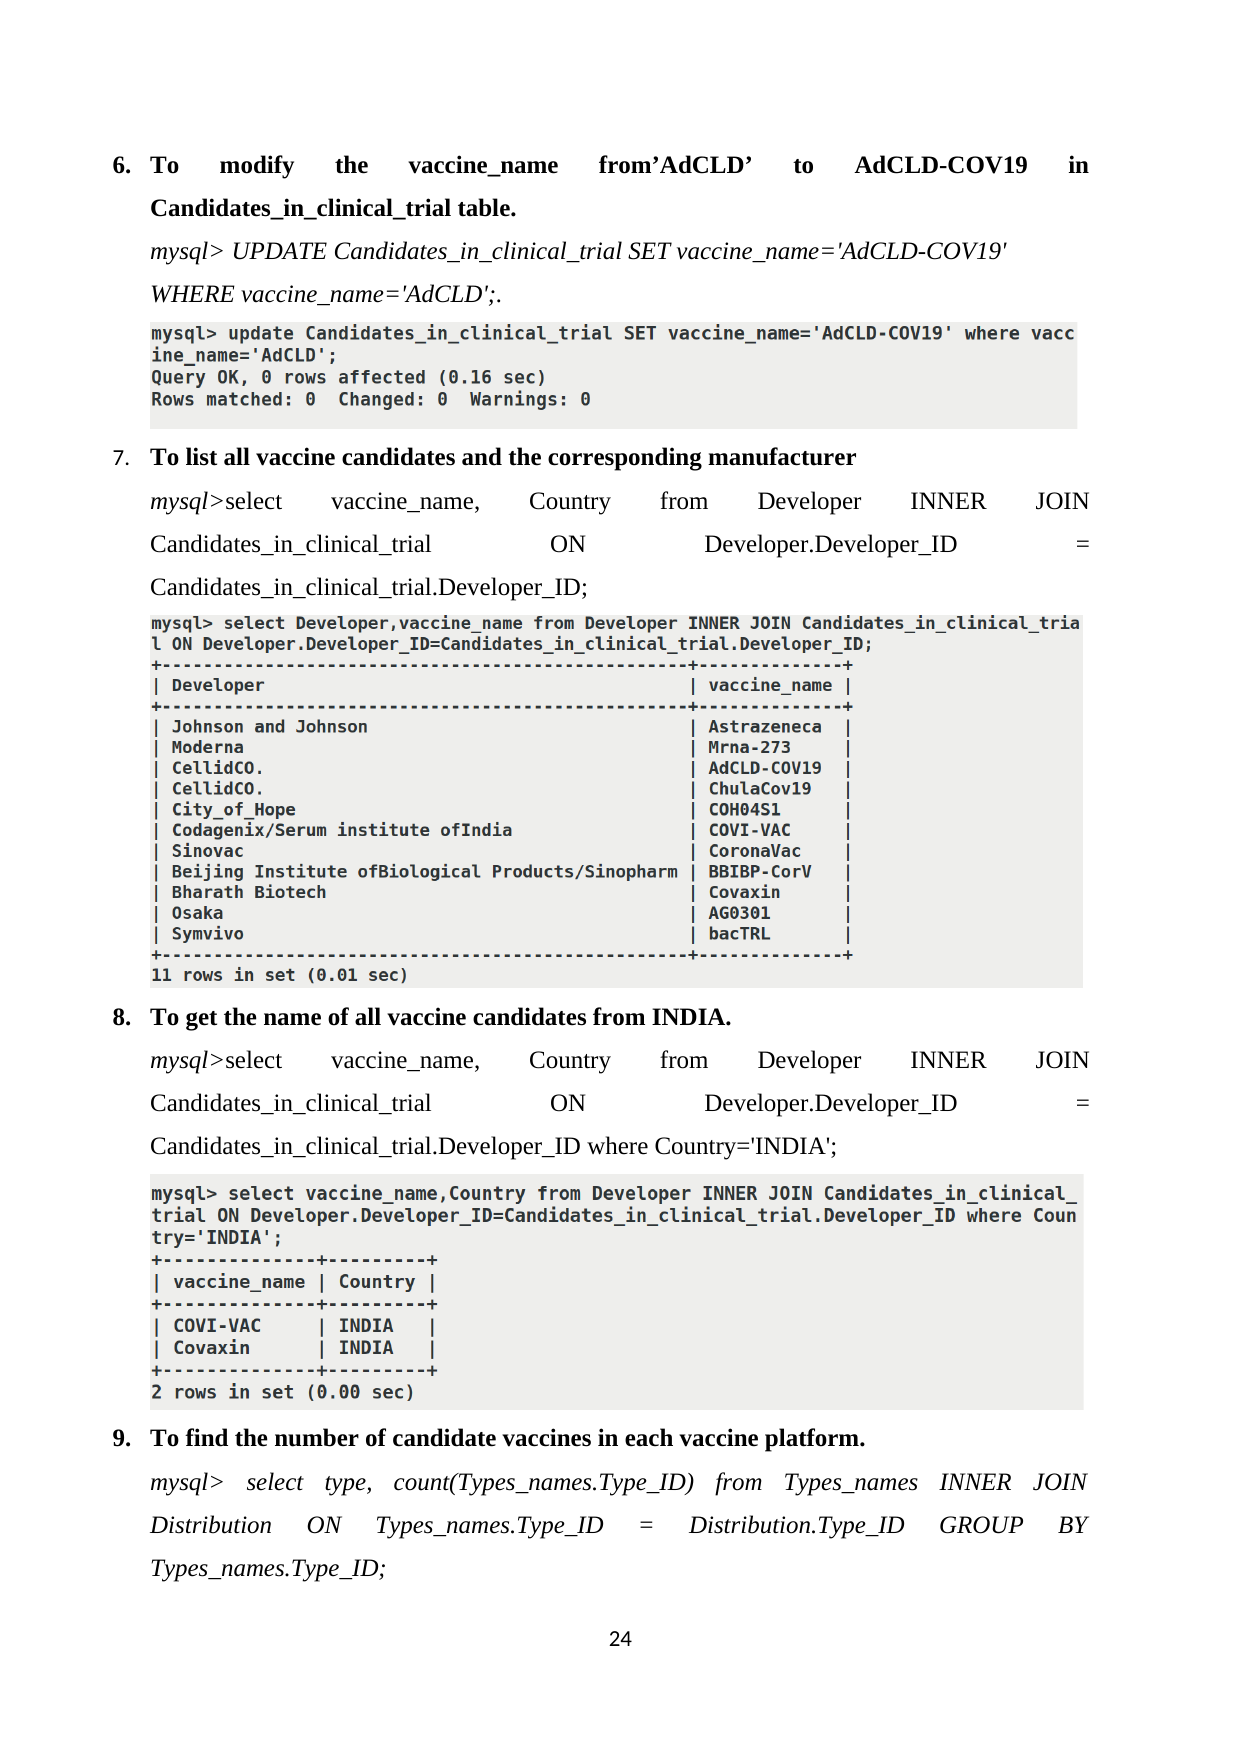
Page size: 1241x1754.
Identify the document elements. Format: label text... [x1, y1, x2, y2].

text mysql>select vaccine_name, Country from Developer INNER JOIN Candidates_in_clinical_trial ON Developer.Developer_ID = Candidates_in_clinical_trial.Developer_ID where Country='INDIA'; [150, 1045, 1090, 1160]
list To modify the vaccine_name from’AdCLD’ to AdCLD-COV19 in Candidates_in_clinical_trial table. [112, 150, 1090, 222]
text mysql> select type, count(Types_names.Type_ID) from Types_names INNER JOIN Distribution ON Types_names.Type_ID = Distribution.Type_ID GROUP BY Types_names.Type_ID; [150, 1467, 1090, 1582]
picture [150, 615, 1083, 988]
picture [150, 322, 1078, 429]
list To get the name of all vaccine candidates from INDIA. [112, 1002, 1090, 1031]
text mysql> UPDATE Candidates_in_clinical_trial SET vaccine_name='AdCLD-COV19' WHERE vaccine_name='AdCLD';. [150, 236, 1090, 308]
text mysql>select vaccine_name, Country from Developer INNER JOIN Candidates_in_clinical_trial ON Developer.Developer_ID = Candidates_in_clinical_trial.Developer_ID; [150, 486, 1090, 601]
list To find the number of candidate vaccines in each vaccine platform. [112, 1423, 1090, 1452]
picture [150, 1174, 1084, 1410]
list To list all vaccine candidates and the corresponding manufacturer [112, 442, 1090, 471]
